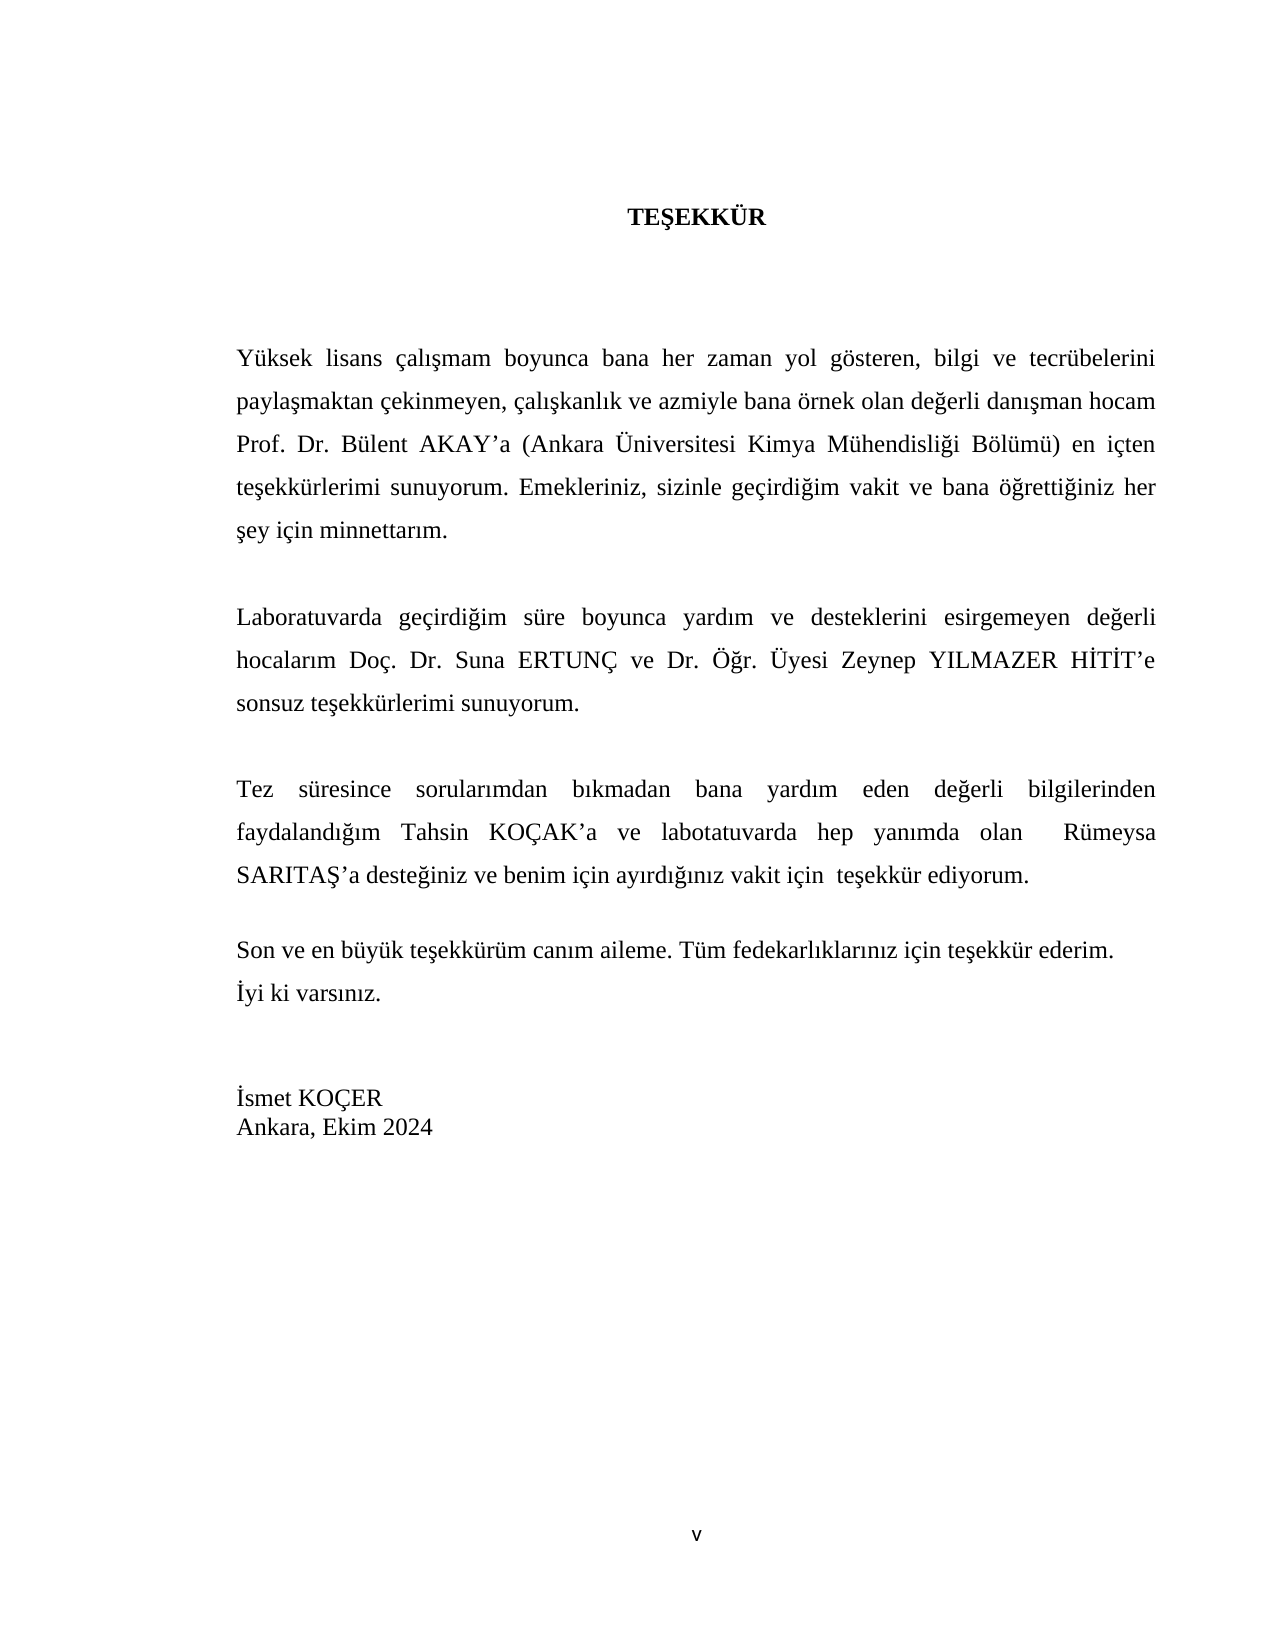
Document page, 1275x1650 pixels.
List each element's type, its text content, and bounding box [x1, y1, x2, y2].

text Tez süresince sorularımdan bıkmadan bana yardım eden değerli bilgilerinden faydalandığım Tahsin KOÇAK’a ve labotatuvarda hep yanımda olan Rümeysa SARITAŞ’a desteğiniz ve benim için ayırdığınız vakit için teşekkür ediyorum. [236, 774, 1157, 889]
text İyi ki varsınız. [236, 978, 1157, 1007]
subtitle TEŞEKKÜR [236, 202, 1157, 231]
text Son ve en büyük teşekkürüm canım aileme. Tüm fedekarlıklarınız için teşekkür ederim. [236, 935, 1157, 963]
text Laboratuvarda geçirdiğim süre boyunca yardım ve desteklerini esirgemeyen değerli hocalarım Doç. Dr. Suna ERTUNÇ ve Dr. Öğr. Üyesi Zeynep YILMAZER HİTİT’e sonsuz teşekkürlerimi sunuyorum. [236, 602, 1157, 717]
text Ankara, Ekim 2024 [236, 1112, 1157, 1141]
text İsmet KOÇER [236, 1083, 1157, 1112]
text Yüksek lisans çalışmam boyunca bana her zaman yol gösteren, bilgi ve tecrübelerini paylaşmaktan çekinmeyen, çalışkanlık ve azmiyle bana örnek olan değerli danışman hocam Prof. Dr. Bülent AKAY’a (Ankara Üniversitesi Kimya Mühendisliği Bölümü) en içten teşekkürlerimi sunuyorum. Emekleriniz, sizinle geçirdiğim vakit ve bana öğrettiğiniz her şey için minnettarım. [236, 343, 1157, 544]
